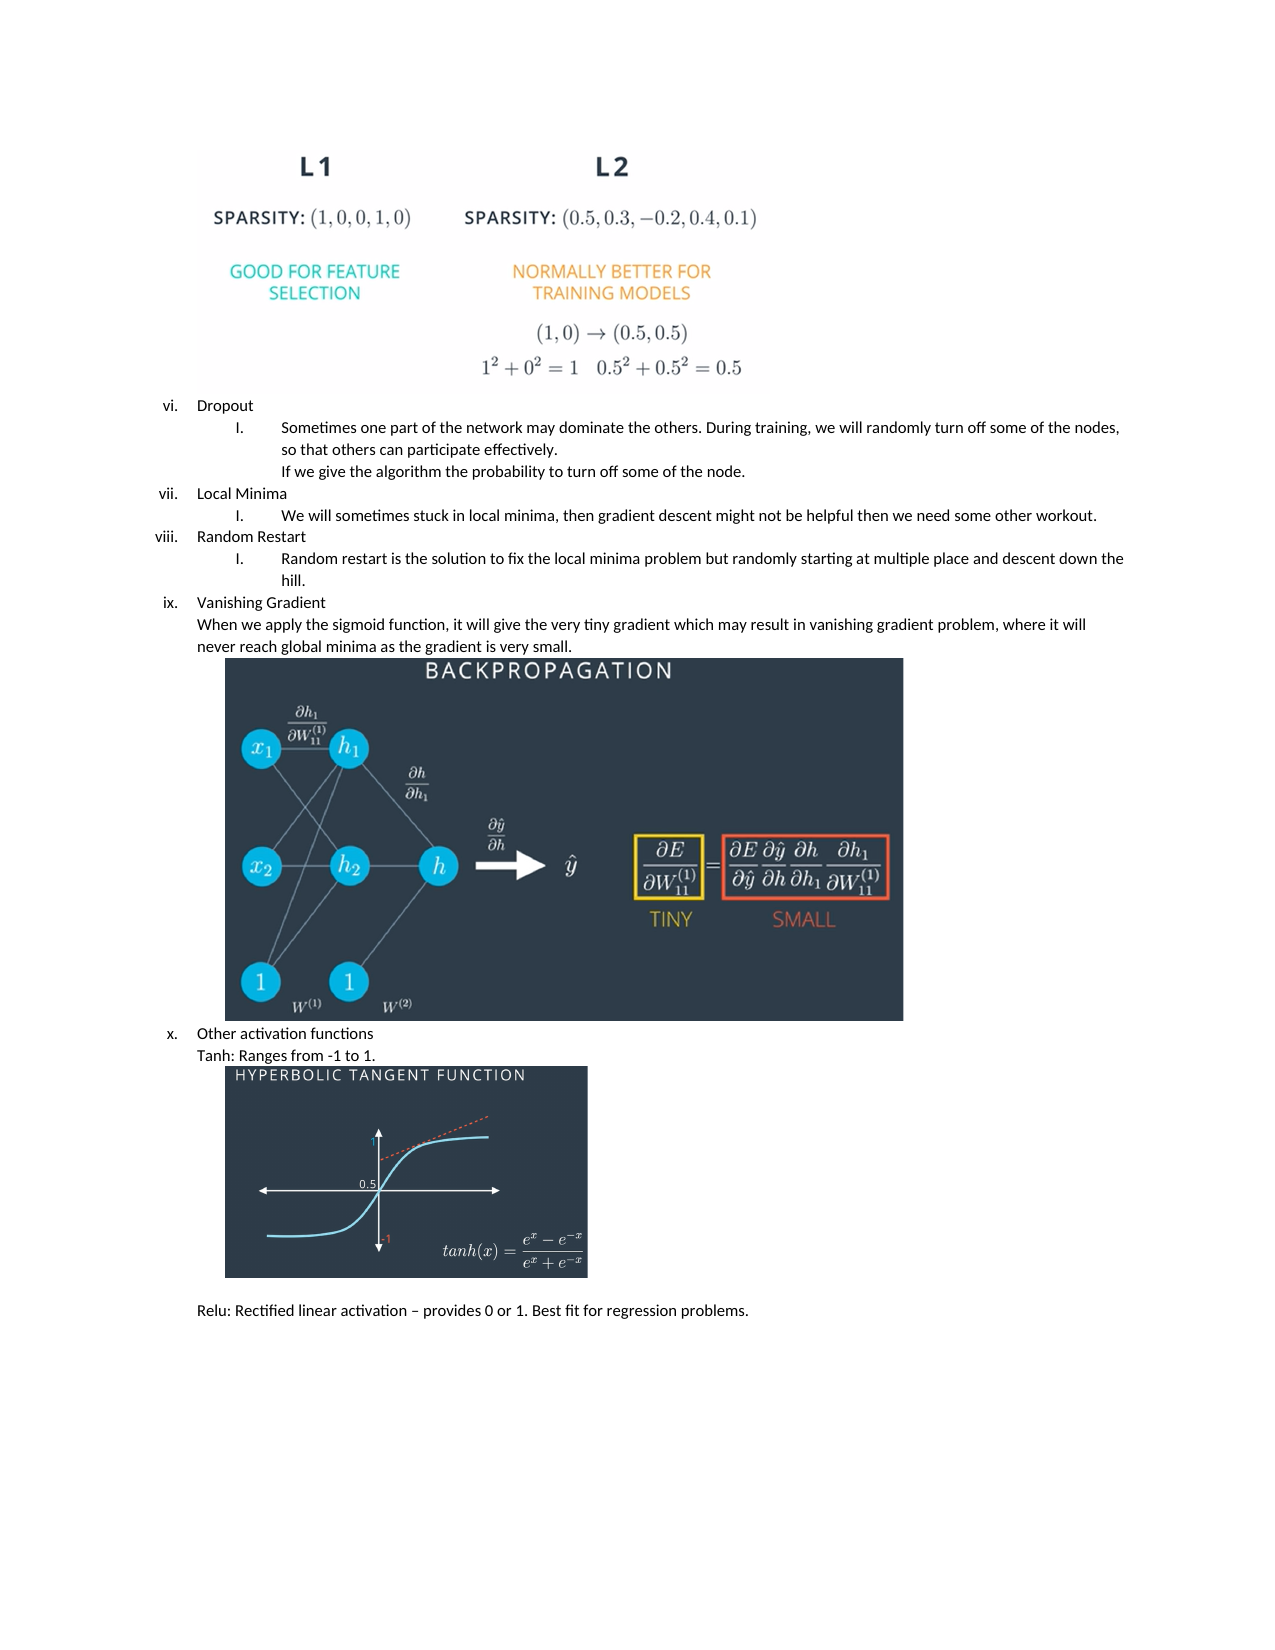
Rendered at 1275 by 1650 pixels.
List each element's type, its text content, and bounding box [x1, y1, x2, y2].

list Random restart is the solution to fix the local minima problem but randomly starting at multiple place and descent down the hill. [244, 549, 1125, 591]
picture [196, 150, 771, 394]
list Vanishing Gradient [178, 592, 1125, 613]
list When we apply the sigmoid function, it will give the very tiny gradient which may result in vanishing gradient problem, where it will never reach global minima as the gradient is very small. [197, 614, 1125, 656]
list Local Minima [178, 483, 1125, 503]
list Tanh: Ranges from -1 to 1. [197, 1045, 1125, 1065]
list If we give the algorithm the probability to turn off some of the node. [281, 461, 1125, 481]
list We will sometimes stuck in local minima, then gradient descent might not be helpful then we need some other workout. [244, 505, 1125, 525]
picture [225, 1066, 588, 1278]
list Sometimes one part of the network may dominate the others. During training, we will randomly turn off some of the nodes, so that others can participate effectively. [244, 417, 1125, 459]
list Random Restart [178, 527, 1125, 547]
list Dropout [178, 396, 1125, 416]
list Relu: Rectified linear activation – provides 0 or 1. Best fit for regression problems. [197, 1301, 1125, 1321]
picture [225, 658, 904, 1021]
list Other activation functions [178, 1023, 1125, 1043]
